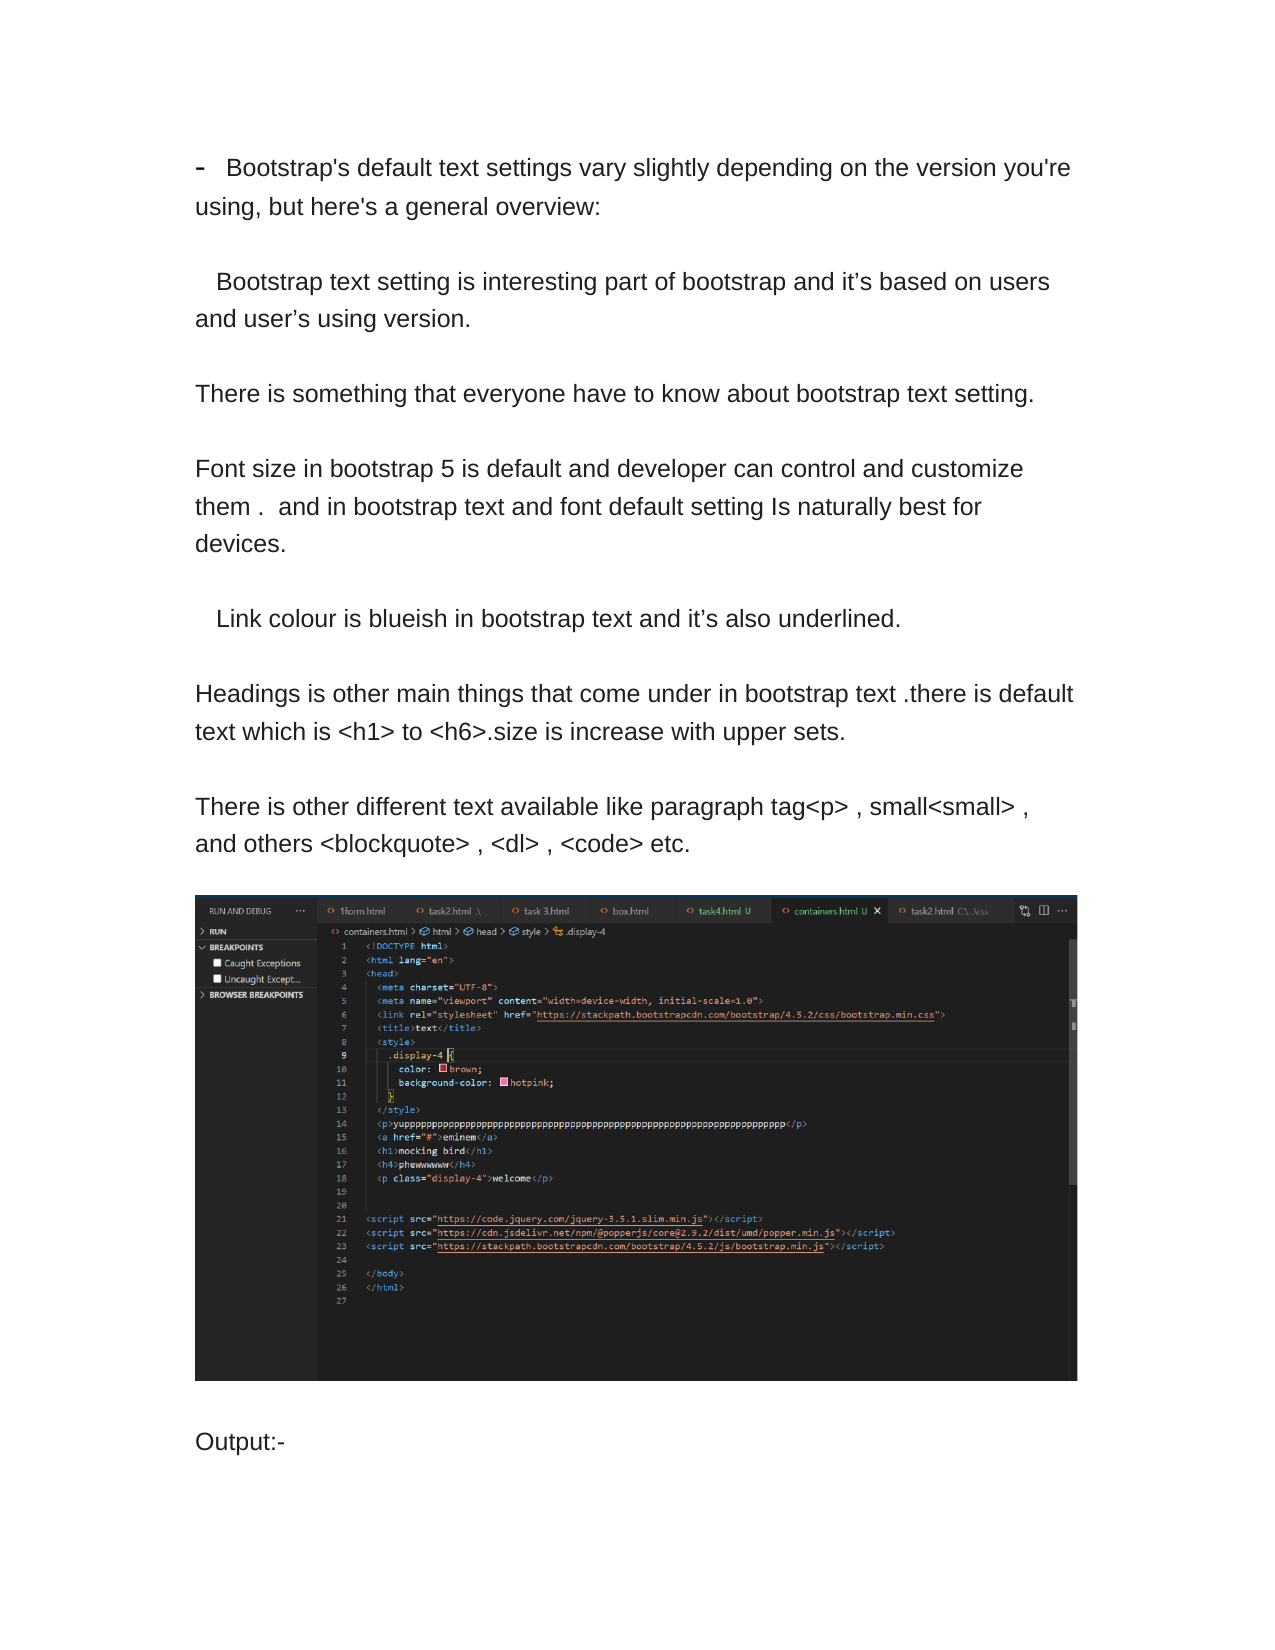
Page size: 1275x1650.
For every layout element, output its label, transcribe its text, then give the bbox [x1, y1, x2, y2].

text Link colour is blueish in bootstrap text and it’s also underlined. [195, 716, 1077, 753]
text There is other different text available like paragraph tag<p> , small<small> , and others <blockquote> , <dl> , <code> etc. [195, 903, 1077, 978]
picture [195, 1015, 1078, 1502]
text Headings is other main things that come under in bootstrap text .there is default text which is <h1> to <h6>.size is increase with upper sets. [195, 791, 1077, 866]
text Font size in bootstrap 5 is default and developer can control and customize them . and in bootstrap text and font default setting Is naturally best for devices. [195, 566, 1077, 678]
text There is something that everyone have to know about bootstrap text setting. [195, 491, 1077, 528]
text Bootstrap text setting is interesting part of bootstrap and it’s based on users and user’s using version. [195, 378, 1077, 453]
text - Bootstrap's default text settings vary slightly depending on the version you're using, but here's a general overview: [195, 266, 1077, 341]
text 3.what are the default bootstrap text settings? [193, 202, 1077, 238]
